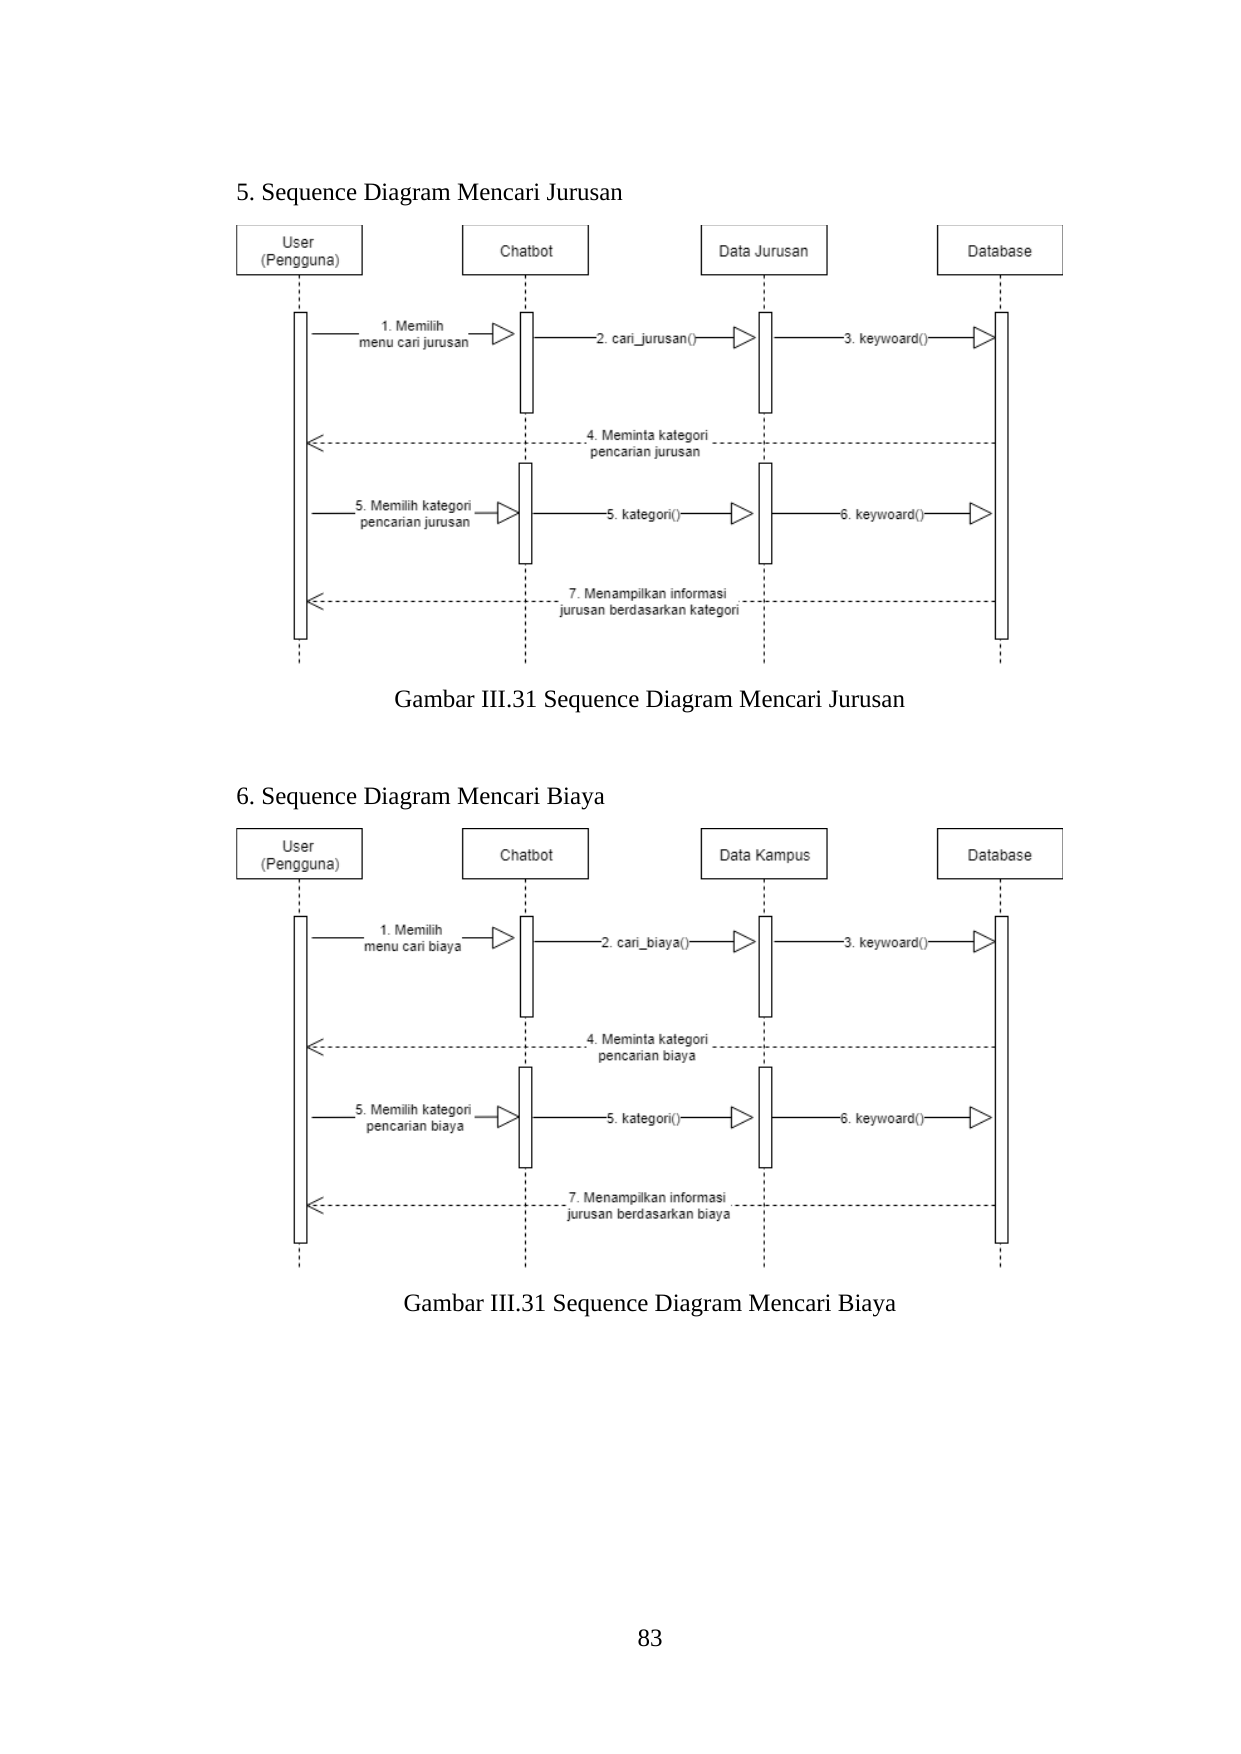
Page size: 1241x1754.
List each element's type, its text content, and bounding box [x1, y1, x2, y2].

picture [236, 225, 1063, 665]
text Gambar III.31 Sequence Diagram Mencari Jurusan [236, 684, 1063, 713]
picture [236, 828, 1063, 1269]
text 5. Sequence Diagram Mencari Jurusan [236, 177, 1063, 206]
text Gambar III.31 Sequence Diagram Mencari Biaya [236, 1288, 1063, 1317]
text 6. Sequence Diagram Mencari Biaya [236, 781, 1063, 810]
